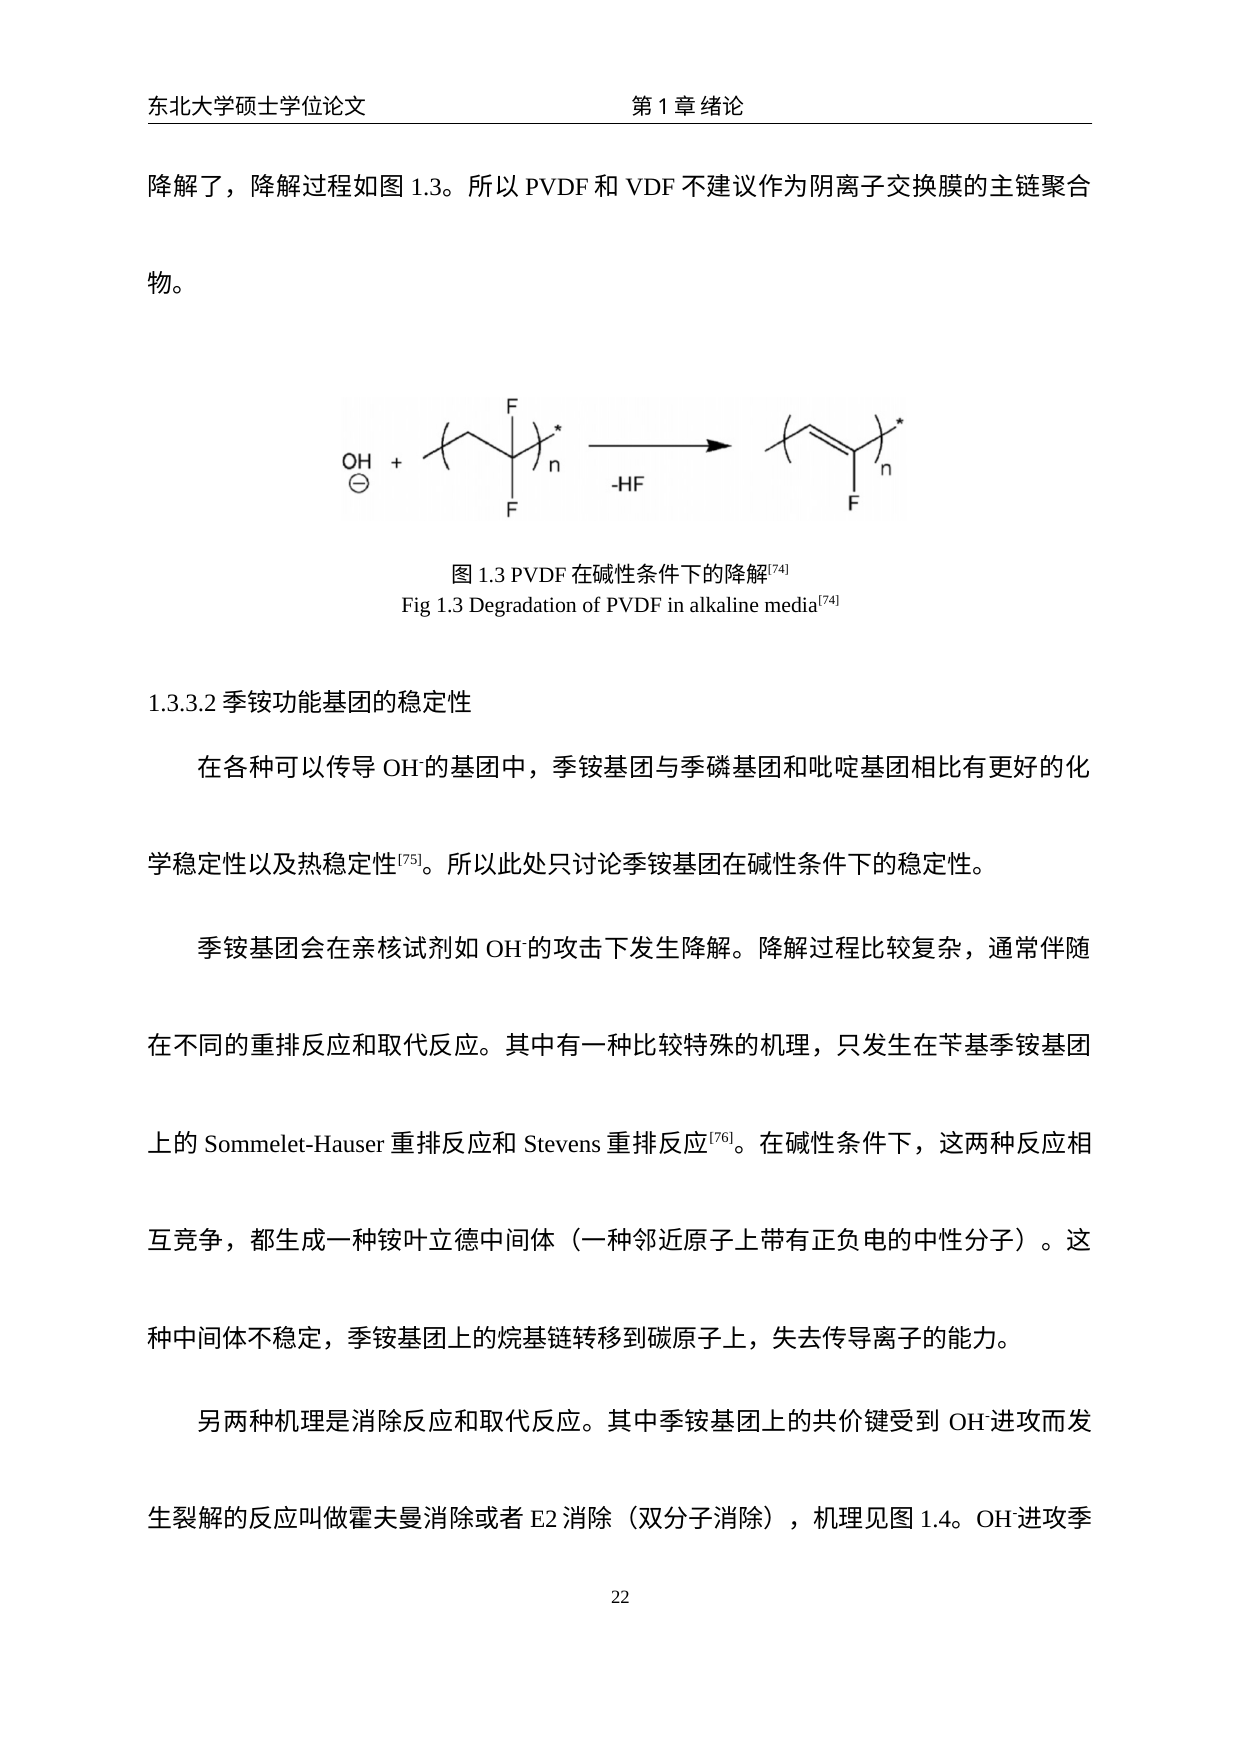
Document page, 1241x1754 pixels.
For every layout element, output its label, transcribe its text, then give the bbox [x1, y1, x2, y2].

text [148, 152, 1092, 314]
subtitle 1.3.3.2 季铵功能基团的稳定性 [148, 668, 1092, 733]
text 季铵基团会在亲核试剂如OH-的攻击下发生降解。降解过程比较复杂，通常伴随在不同的重排反应和取代反应。其中有一种比较特殊的机理，只发生在苄基季铵基团上的Sommelet-Hauser重排反应和Stevens重排反应[76]。在碱性条件下，这两种反应相互竞争，都生成一种铵叶立德中间体（一种邻近原子上带有正负电的中性分子）。这种中间体不稳定，季铵基团上的烷基链转移到碳原子上，失去传导离子的能力。 [148, 914, 1092, 1369]
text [148, 1387, 1092, 1549]
text 图1.3 PVDF在碱性条件下的降解[74] [148, 556, 1092, 589]
text 在各种可以传导OH-的基团中，季铵基团与季磷基团和吡啶基团相比有更好的化学稳定性以及热稳定性[75]。所以此处只讨论季铵基团在碱性条件下的稳定性。 [148, 733, 1092, 896]
picture [327, 379, 913, 531]
text Fig 1.3 Degradation of PVDF in alkaline media[74] [148, 589, 1092, 621]
